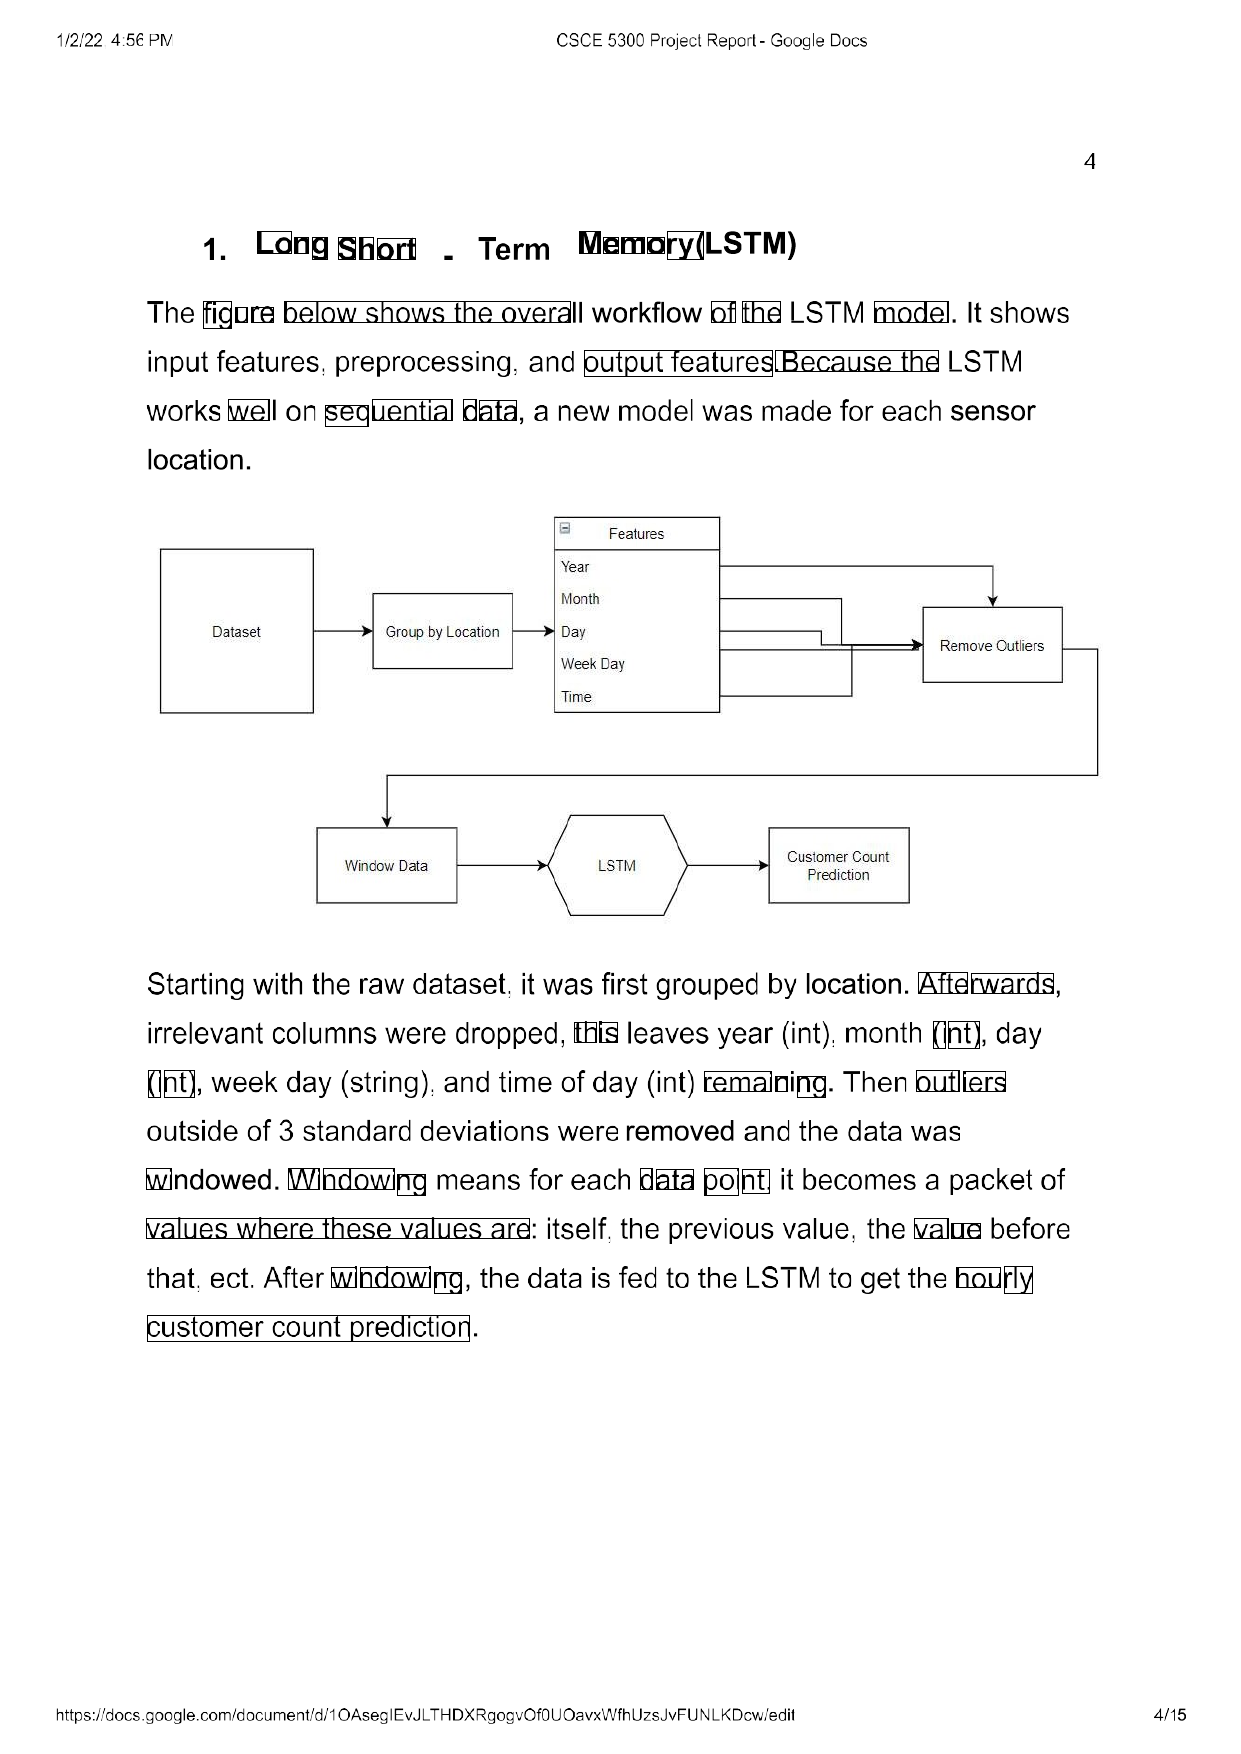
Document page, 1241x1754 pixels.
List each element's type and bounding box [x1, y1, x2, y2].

picture [336, 351, 517, 377]
picture [165, 1071, 194, 1097]
picture [619, 399, 693, 421]
picture [600, 1023, 617, 1042]
picture [1084, 153, 1096, 169]
picture [798, 1077, 825, 1097]
picture [1005, 1267, 1032, 1293]
picture [843, 1071, 907, 1092]
picture [373, 400, 452, 420]
picture [360, 238, 373, 259]
picture [258, 232, 291, 253]
picture [915, 1219, 948, 1238]
picture [534, 405, 548, 421]
picture [211, 1267, 254, 1288]
picture [991, 1217, 1070, 1239]
picture [56, 1708, 795, 1724]
picture [57, 33, 106, 49]
picture [229, 400, 269, 420]
picture [829, 1267, 852, 1288]
picture [111, 33, 143, 46]
picture [148, 350, 325, 377]
picture [641, 1169, 652, 1189]
picture [148, 1022, 564, 1049]
picture [464, 400, 476, 420]
picture [628, 1021, 834, 1049]
picture [326, 406, 368, 426]
picture [705, 1169, 738, 1195]
picture [917, 1071, 959, 1091]
picture [547, 1217, 611, 1243]
picture [747, 1266, 819, 1288]
picture [286, 405, 315, 421]
picture [743, 1170, 769, 1193]
picture [776, 1077, 787, 1091]
picture [919, 973, 967, 993]
picture [289, 1169, 319, 1189]
picture [760, 33, 867, 50]
picture [313, 238, 327, 259]
picture [437, 1168, 630, 1190]
picture [950, 1168, 1033, 1195]
picture [996, 1022, 1042, 1049]
picture [480, 1267, 519, 1288]
picture [263, 1266, 324, 1288]
picture [957, 1268, 1000, 1287]
picture [148, 972, 350, 1000]
picture [669, 1218, 855, 1244]
picture [149, 1071, 160, 1097]
picture [762, 399, 941, 421]
picture [360, 973, 511, 998]
picture [698, 1267, 737, 1288]
picture [529, 351, 574, 372]
picture [285, 302, 570, 322]
picture [964, 1072, 1005, 1091]
picture [339, 238, 355, 259]
picture [657, 1170, 693, 1189]
picture [211, 1070, 434, 1098]
picture [295, 238, 308, 253]
picture [236, 308, 247, 322]
picture [478, 237, 549, 260]
picture [147, 301, 194, 323]
picture [147, 1169, 171, 1189]
picture [580, 232, 600, 253]
picture [776, 351, 938, 371]
picture [622, 238, 644, 253]
picture [592, 1267, 610, 1288]
picture [378, 239, 415, 259]
picture [666, 1267, 689, 1288]
picture [949, 350, 1021, 372]
picture [204, 302, 231, 328]
picture [146, 400, 221, 421]
picture [148, 1316, 469, 1341]
picture [705, 1072, 771, 1091]
picture [791, 301, 863, 323]
picture [619, 1266, 657, 1288]
picture [799, 1120, 960, 1141]
picture [585, 351, 772, 376]
picture [949, 1022, 979, 1048]
picture [1041, 1168, 1065, 1190]
picture [435, 1273, 461, 1293]
picture [867, 1218, 905, 1239]
picture [875, 302, 948, 322]
picture [444, 1070, 694, 1098]
picture [332, 1268, 356, 1287]
picture [743, 302, 780, 322]
picture [156, 515, 1103, 924]
picture [528, 1267, 582, 1288]
picture [558, 405, 609, 421]
picture [846, 1022, 921, 1043]
picture [668, 232, 703, 259]
picture [1154, 1708, 1175, 1721]
picture [147, 1267, 200, 1292]
picture [324, 1169, 394, 1189]
picture [398, 1175, 425, 1195]
picture [620, 1218, 659, 1239]
picture [952, 1224, 980, 1238]
picture [149, 34, 173, 46]
picture [604, 238, 618, 253]
picture [769, 973, 797, 999]
picture [712, 302, 735, 322]
picture [361, 1268, 430, 1287]
picture [147, 1219, 529, 1238]
picture [702, 405, 752, 421]
picture [575, 1023, 596, 1042]
picture [522, 972, 758, 1000]
picture [781, 1168, 939, 1190]
picture [480, 401, 516, 420]
picture [934, 1022, 945, 1048]
picture [861, 1267, 900, 1294]
picture [972, 974, 1053, 993]
picture [744, 1120, 790, 1141]
picture [420, 1120, 618, 1141]
picture [908, 1267, 947, 1288]
picture [648, 238, 664, 253]
picture [990, 301, 1069, 323]
picture [252, 308, 273, 322]
picture [557, 33, 756, 50]
picture [147, 1119, 411, 1141]
